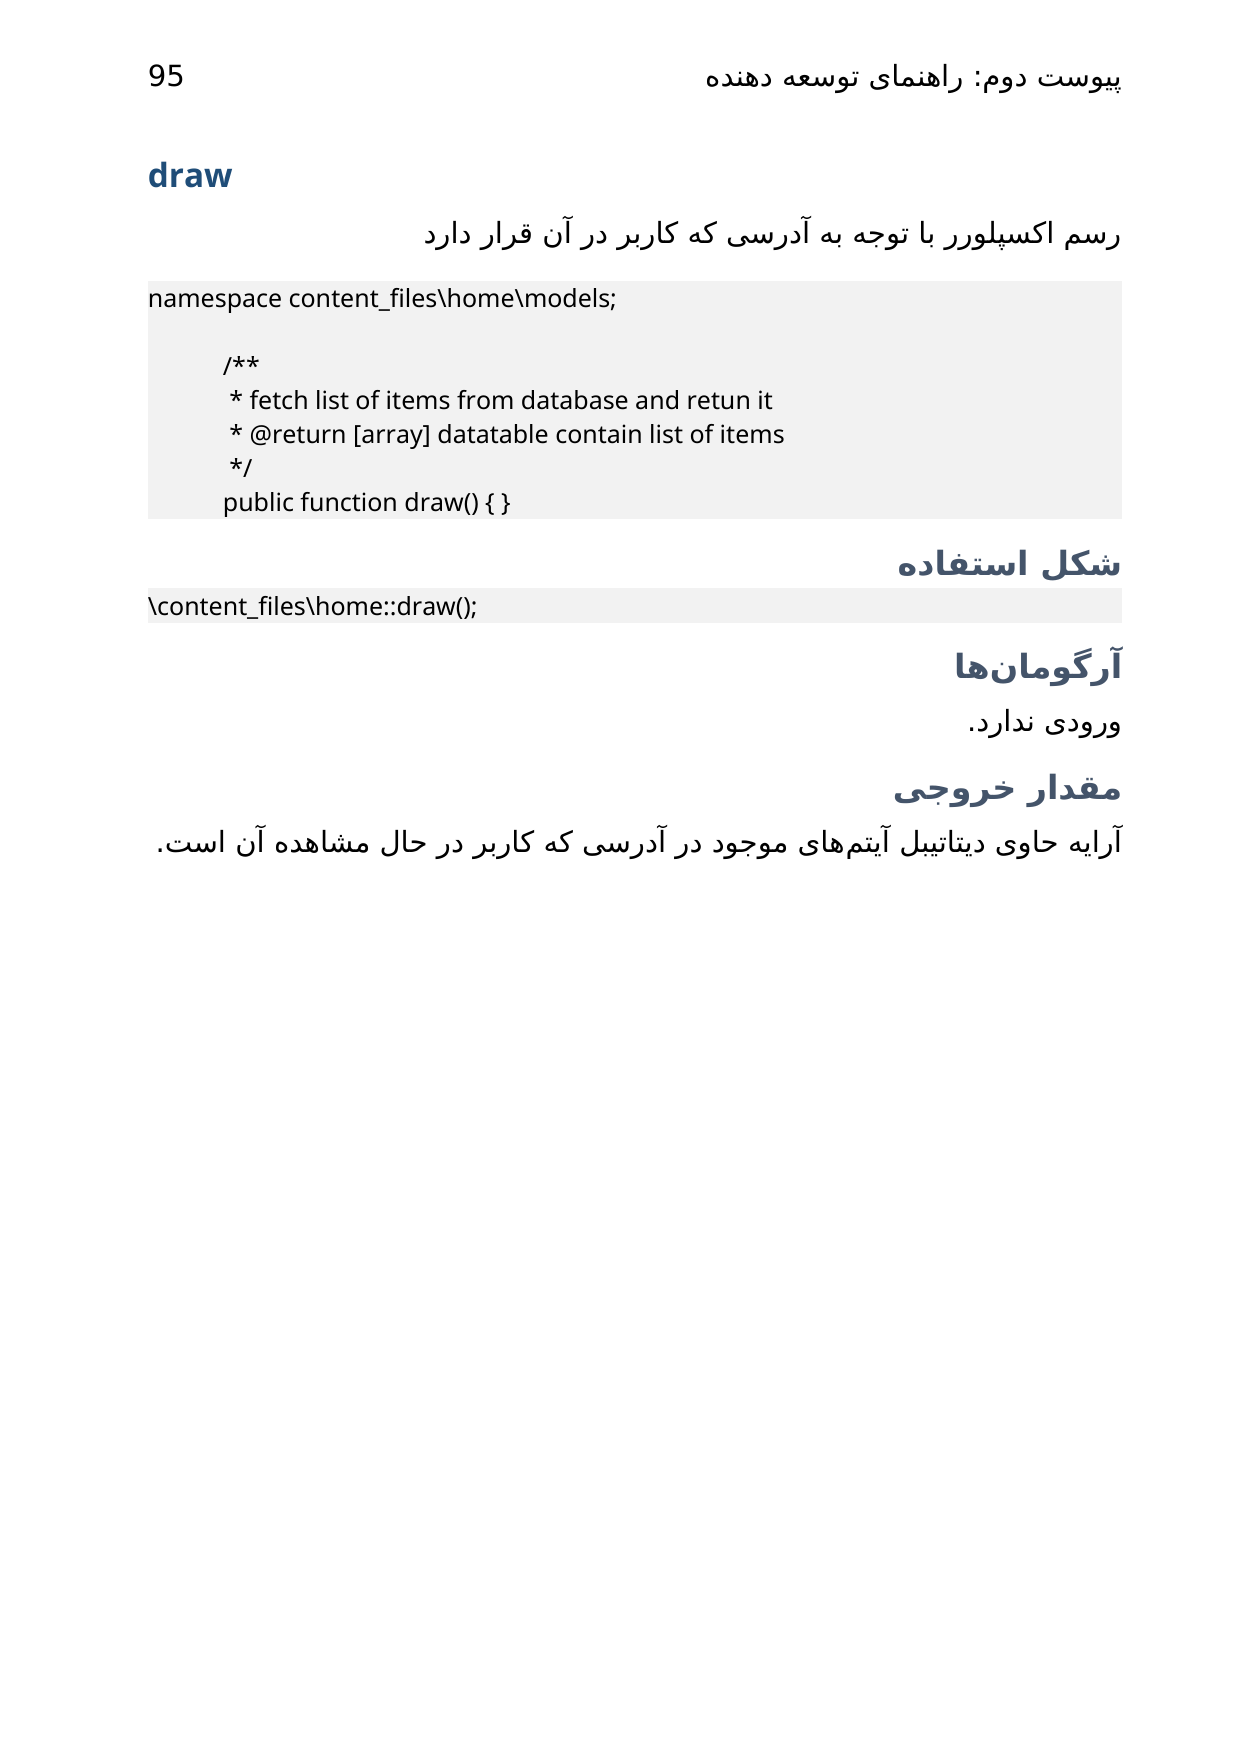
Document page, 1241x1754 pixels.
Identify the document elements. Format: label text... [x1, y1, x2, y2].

text رسم اکسپلورر با توجه به آدرسی که کاربر در آن قرار دارد [148, 217, 1122, 251]
subtitle شکل استفاده [148, 544, 1122, 583]
text public function draw() { } [148, 485, 1122, 519]
text * @return [array] datatable contain list of items [148, 417, 1122, 451]
text ورودی ندارد. [148, 705, 1122, 739]
subtitle مقدار خروجی [148, 769, 1122, 807]
subtitle draw [148, 152, 1122, 197]
text \content_files\home::draw(); [148, 588, 1122, 623]
text */ [148, 451, 1122, 485]
text namespace content_files\home\models; [148, 281, 1122, 314]
text /** [148, 349, 1122, 383]
text * fetch list of items from database and retun it [148, 383, 1122, 417]
text آرایه حاوی دیتاتیبل آیتم‌های موجود در آدرسی که کاربر در حال مشاهده آن است. [148, 826, 1122, 860]
subtitle آرگومان‌ها [148, 648, 1122, 686]
